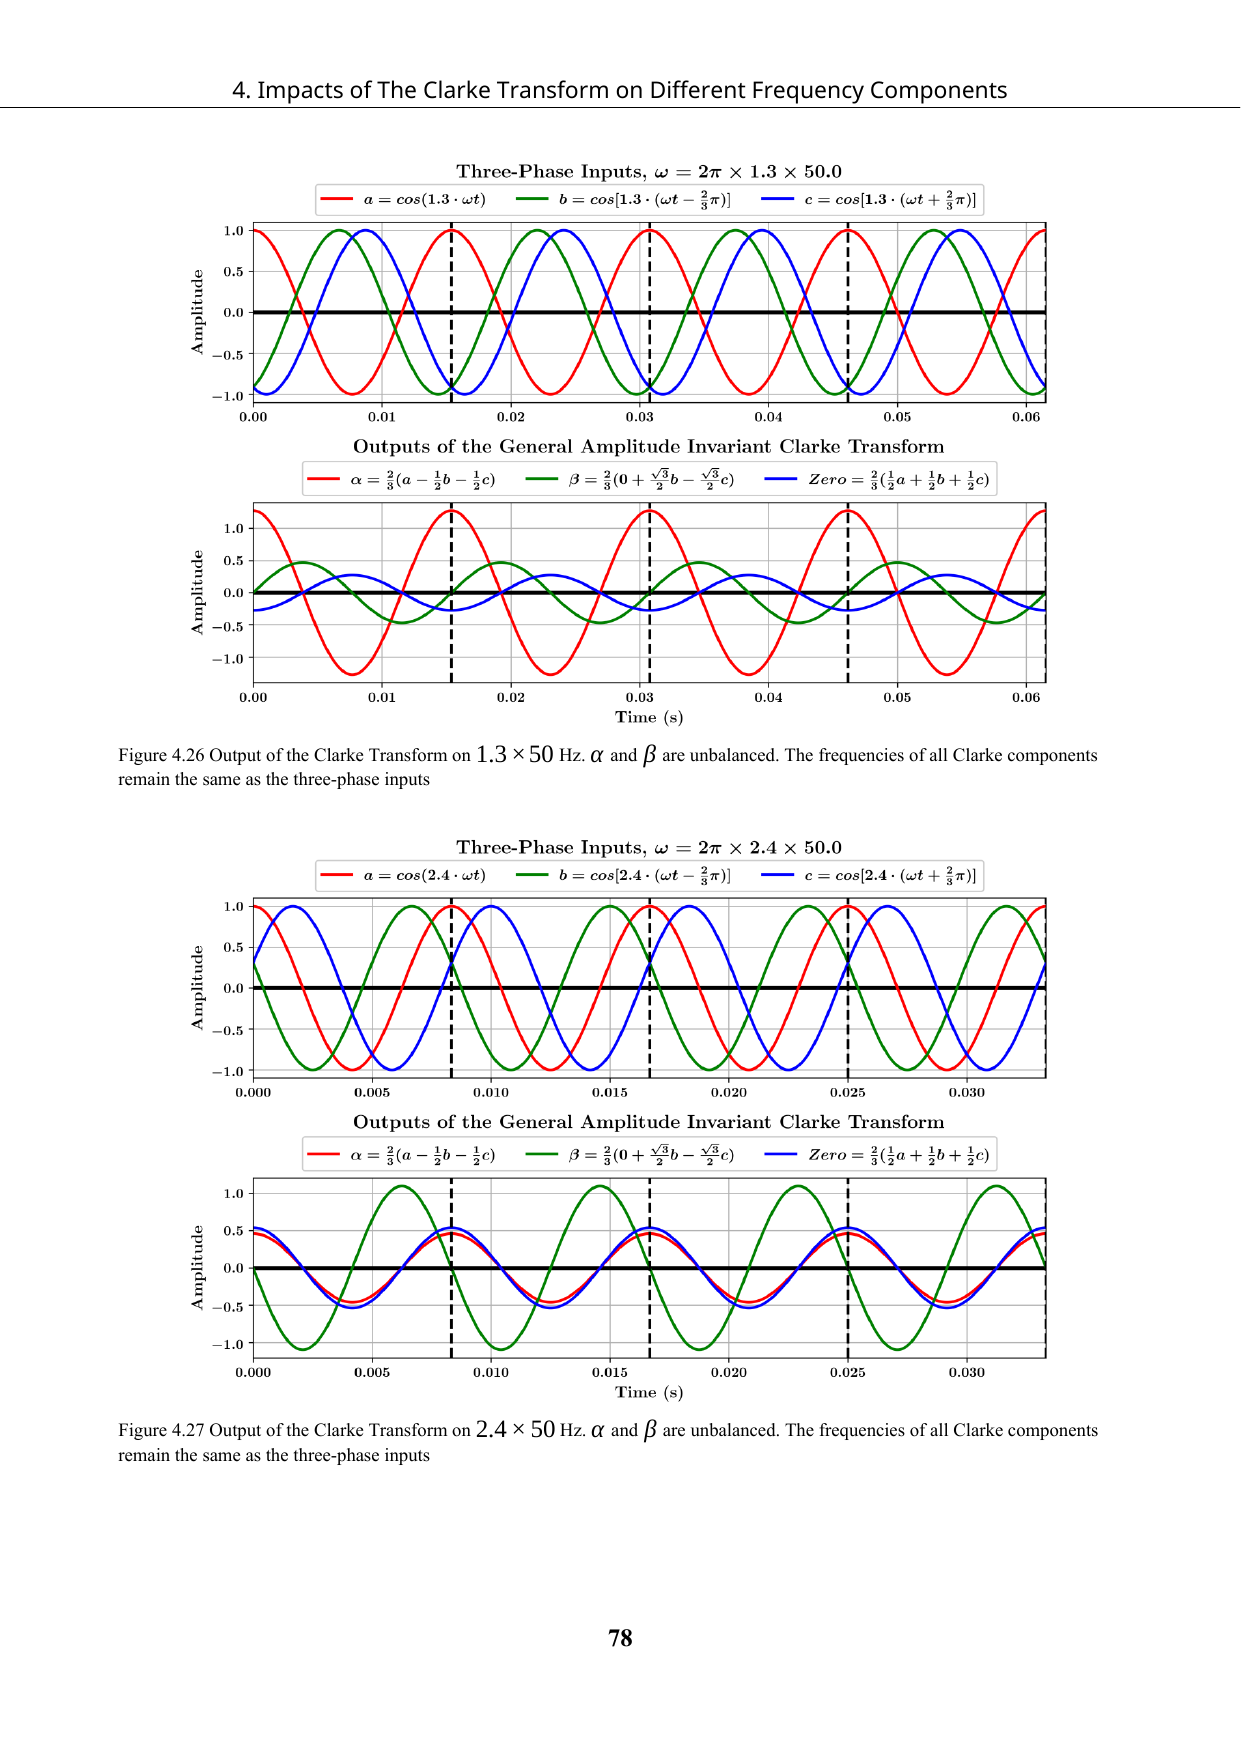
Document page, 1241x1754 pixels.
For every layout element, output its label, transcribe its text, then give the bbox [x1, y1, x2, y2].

picture [176, 825, 1064, 1416]
picture [176, 150, 1064, 741]
